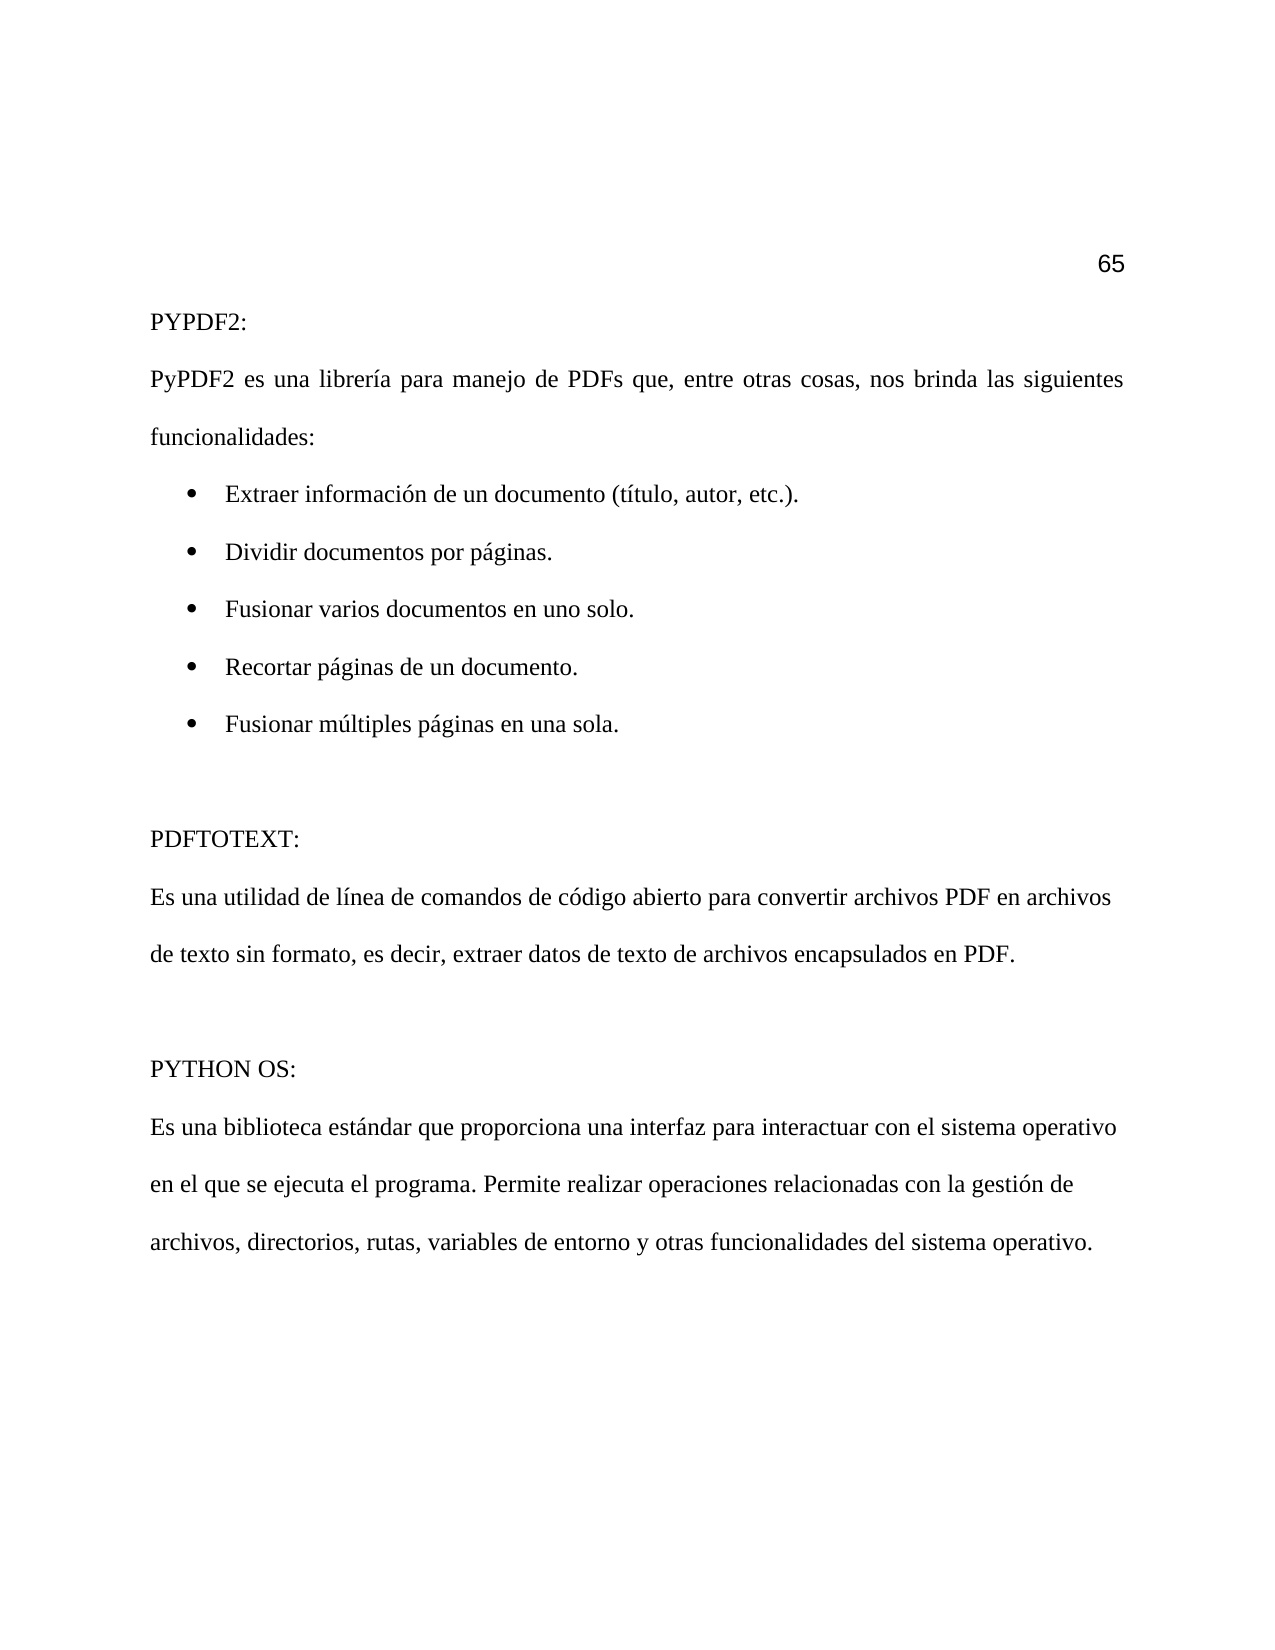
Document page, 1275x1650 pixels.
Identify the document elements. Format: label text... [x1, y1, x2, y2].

text Es una biblioteca estándar que proporciona una interfaz para interactuar con el sistema operativo en el que se ejecuta el programa. Permite realizar operaciones relacionadas con la gestión de archivos, directorios, rutas, variables de entorno y otras funcionalidades del sistema operativo. [150, 1112, 1125, 1256]
text PyPDF2 es una librería para manejo de PDFs que, entre otras cosas, nos brinda las siguientes funcionalidades: [150, 364, 1125, 451]
list Fusionar múltiples páginas en una sola. [187, 709, 1125, 738]
text Es una utilidad de línea de comandos de código abierto para convertir archivos PDF en archivos de texto sin formato, es decir, extraer datos de texto de archivos encapsulados en PDF. [150, 882, 1125, 968]
list Fusionar varios documentos en uno solo. [187, 594, 1125, 623]
text PYPDF2: [150, 307, 1125, 336]
list Recortar páginas de un documento. [187, 652, 1125, 681]
list Dividir documentos por páginas. [187, 537, 1125, 566]
text PYTHON OS: [150, 1054, 1125, 1083]
list Extraer información de un documento (título, autor, etc.). [187, 479, 1125, 508]
text PDFTOTEXT: [150, 824, 1125, 853]
